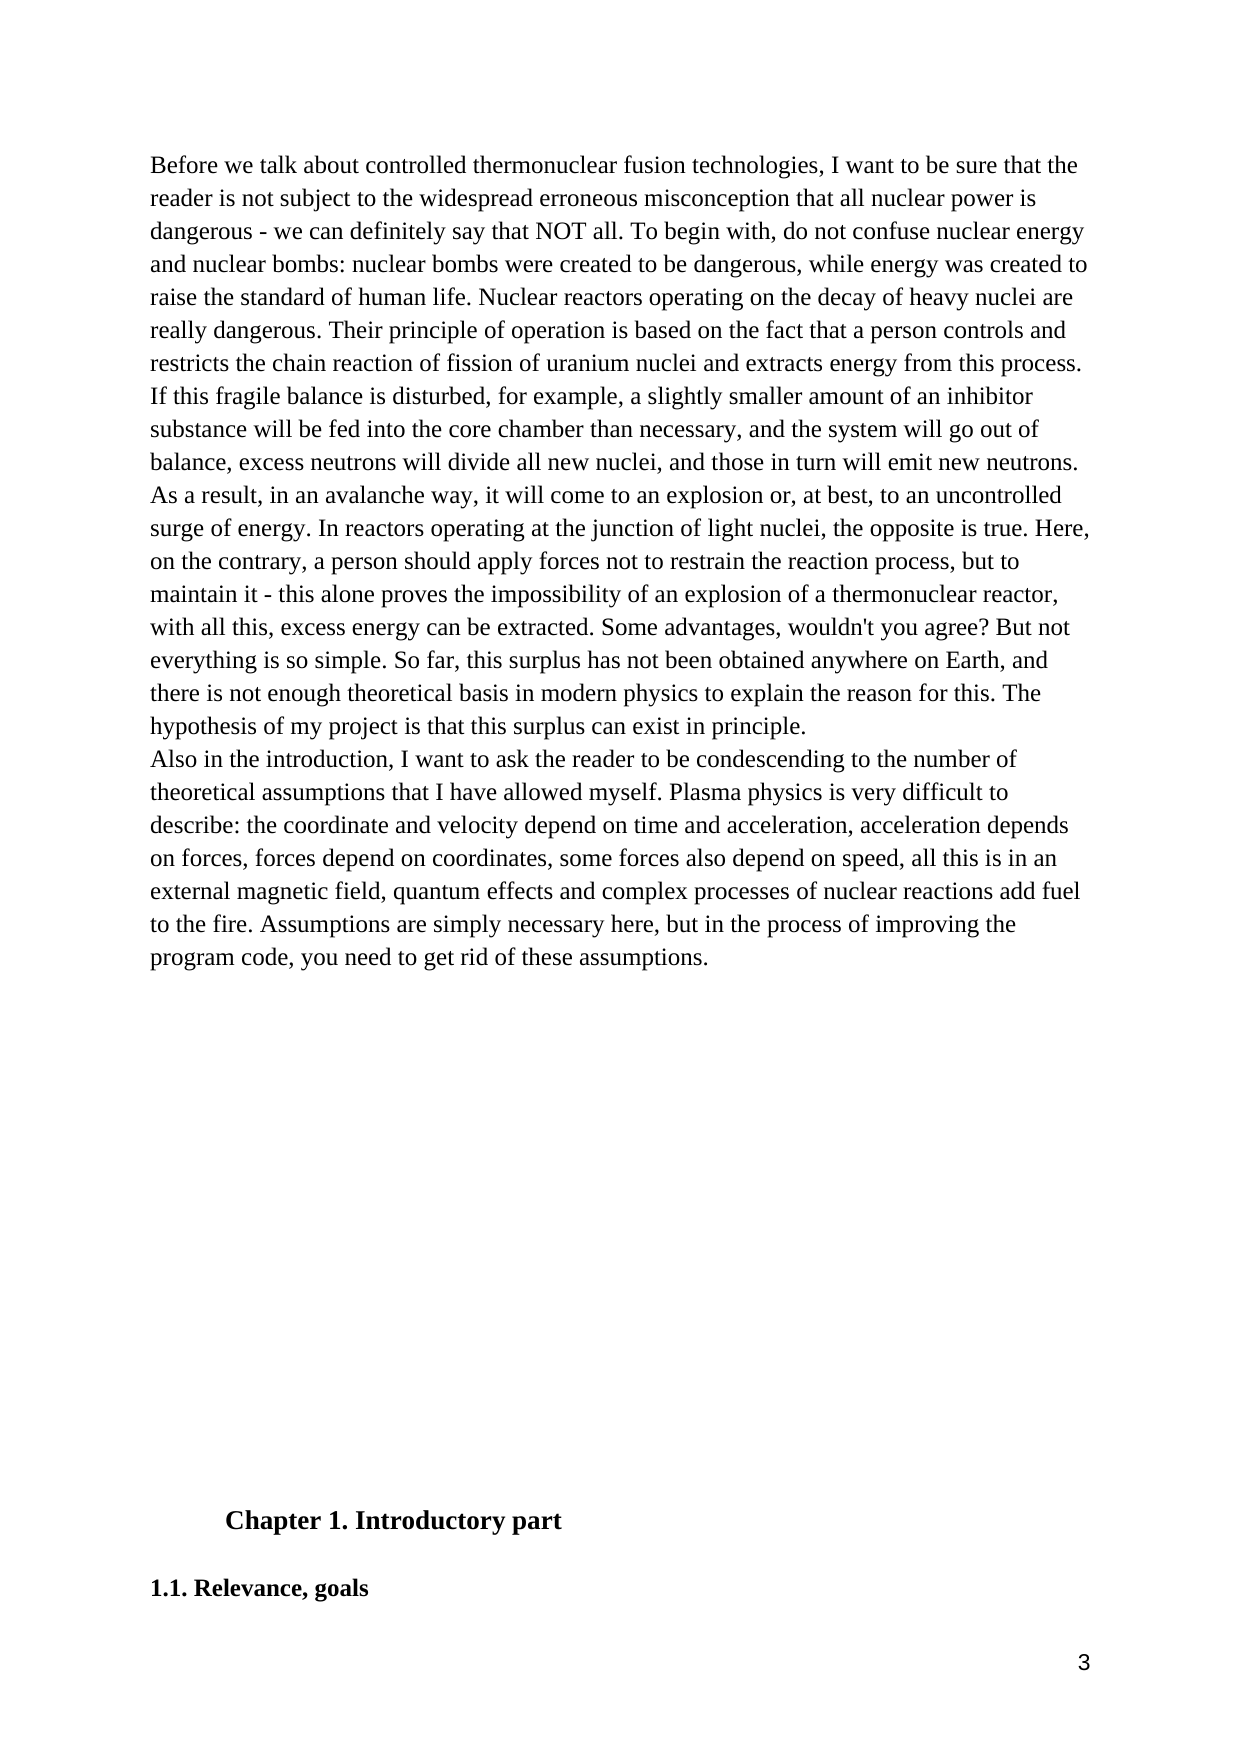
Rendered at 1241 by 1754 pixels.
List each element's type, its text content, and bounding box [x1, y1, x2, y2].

text 1.1. Relevance, goals [150, 1573, 1090, 1601]
text Before we talk about controlled thermonuclear fusion technologies, I want to be sure that the reader is not subject to the widespread erroneous misconception that all nuclear power is dangerous - we can definitely say that NOT all. To begin with, do not confuse nuclear energy and nuclear bombs: nuclear bombs were created to be dangerous, while energy was created to raise the standard of human life. Nuclear reactors operating on the decay of heavy nuclei are really dangerous. Their principle of operation is based on the fact that a person controls and restricts the chain reaction of fission of uranium nuclei and extracts energy from this process. If this fragile balance is disturbed, for example, a slightly smaller amount of an inhibitor substance will be fed into the core chamber than necessary, and the system will go out of balance, excess neutrons will divide all new nuclei, and those in turn will emit new neutrons. As a result, in an avalanche way, it will come to an explosion or, at best, to an uncontrolled surge of energy. In reactors operating at the junction of light nuclei, the opposite is true. Here, on the contrary, a person should apply forces not to restrain the reaction process, but to maintain it - this alone proves the impossibility of an explosion of a thermonuclear reactor, with all this, excess energy can be extracted. Some advantages, wouldn't you agree? But not everything is so simple. So far, this surplus has not been obtained anywhere on Earth, and there is not enough theoretical basis in modern physics to explain the reason for this. The hypothesis of my project is that this surplus can exist in principle. [150, 150, 1090, 740]
text Chapter 1. Introductory part [150, 1504, 1090, 1535]
text Also in the introduction, I want to ask the reader to be condescending to the number of theoretical assumptions that I have allowed myself. Plasma physics is very difficult to describe: the coordinate and velocity depend on time and acceleration, acceleration depends on forces, forces depend on coordinates, some forces also depend on speed, all this is in an external magnetic field, quantum effects and complex processes of nuclear reactions add fuel to the fire. Assumptions are simply necessary here, but in the process of improving the program code, you need to get rid of these assumptions. [150, 744, 1090, 971]
